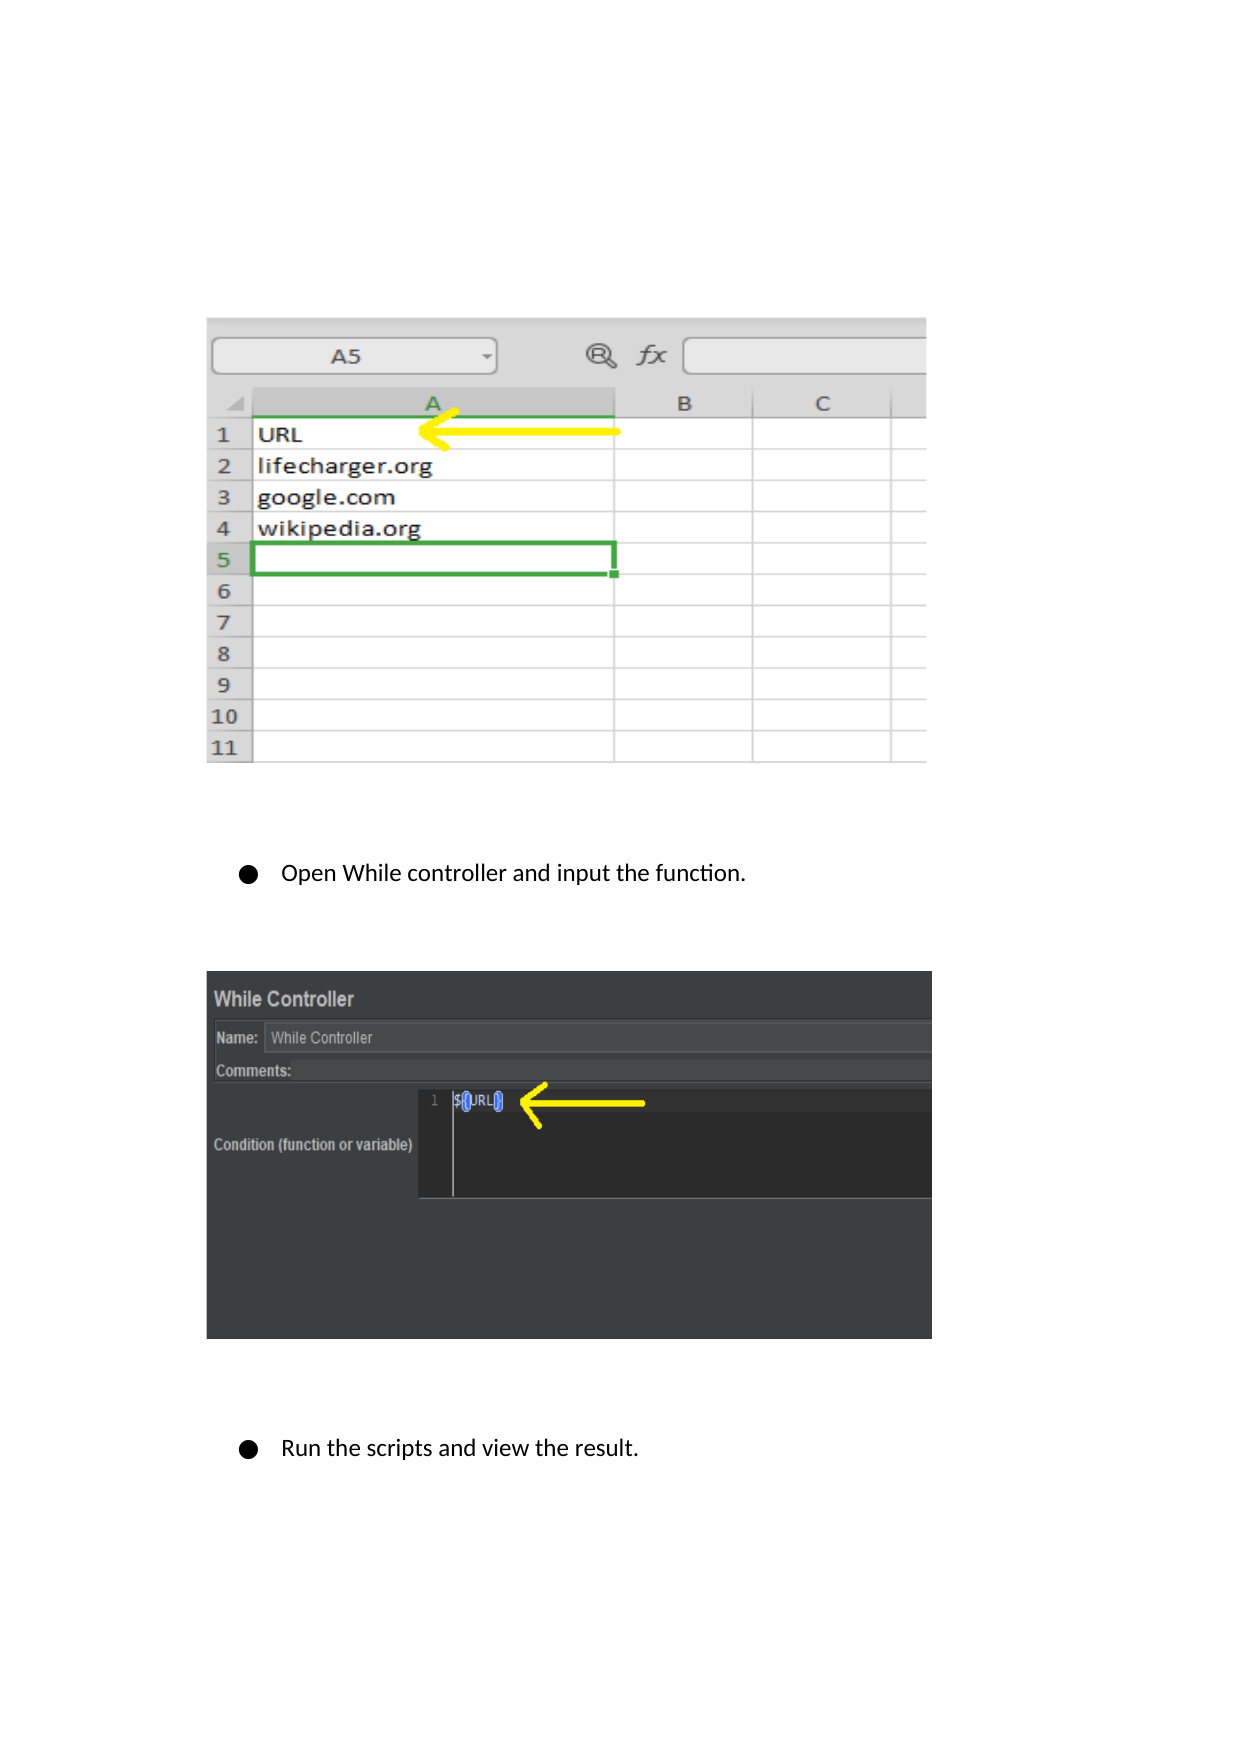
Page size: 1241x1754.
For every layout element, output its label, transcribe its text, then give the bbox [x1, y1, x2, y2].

picture [206, 317, 927, 763]
list Open While controller and input the function. [237, 844, 1090, 895]
list Run the scripts and view the result. [237, 1419, 1090, 1471]
picture [206, 971, 932, 1339]
